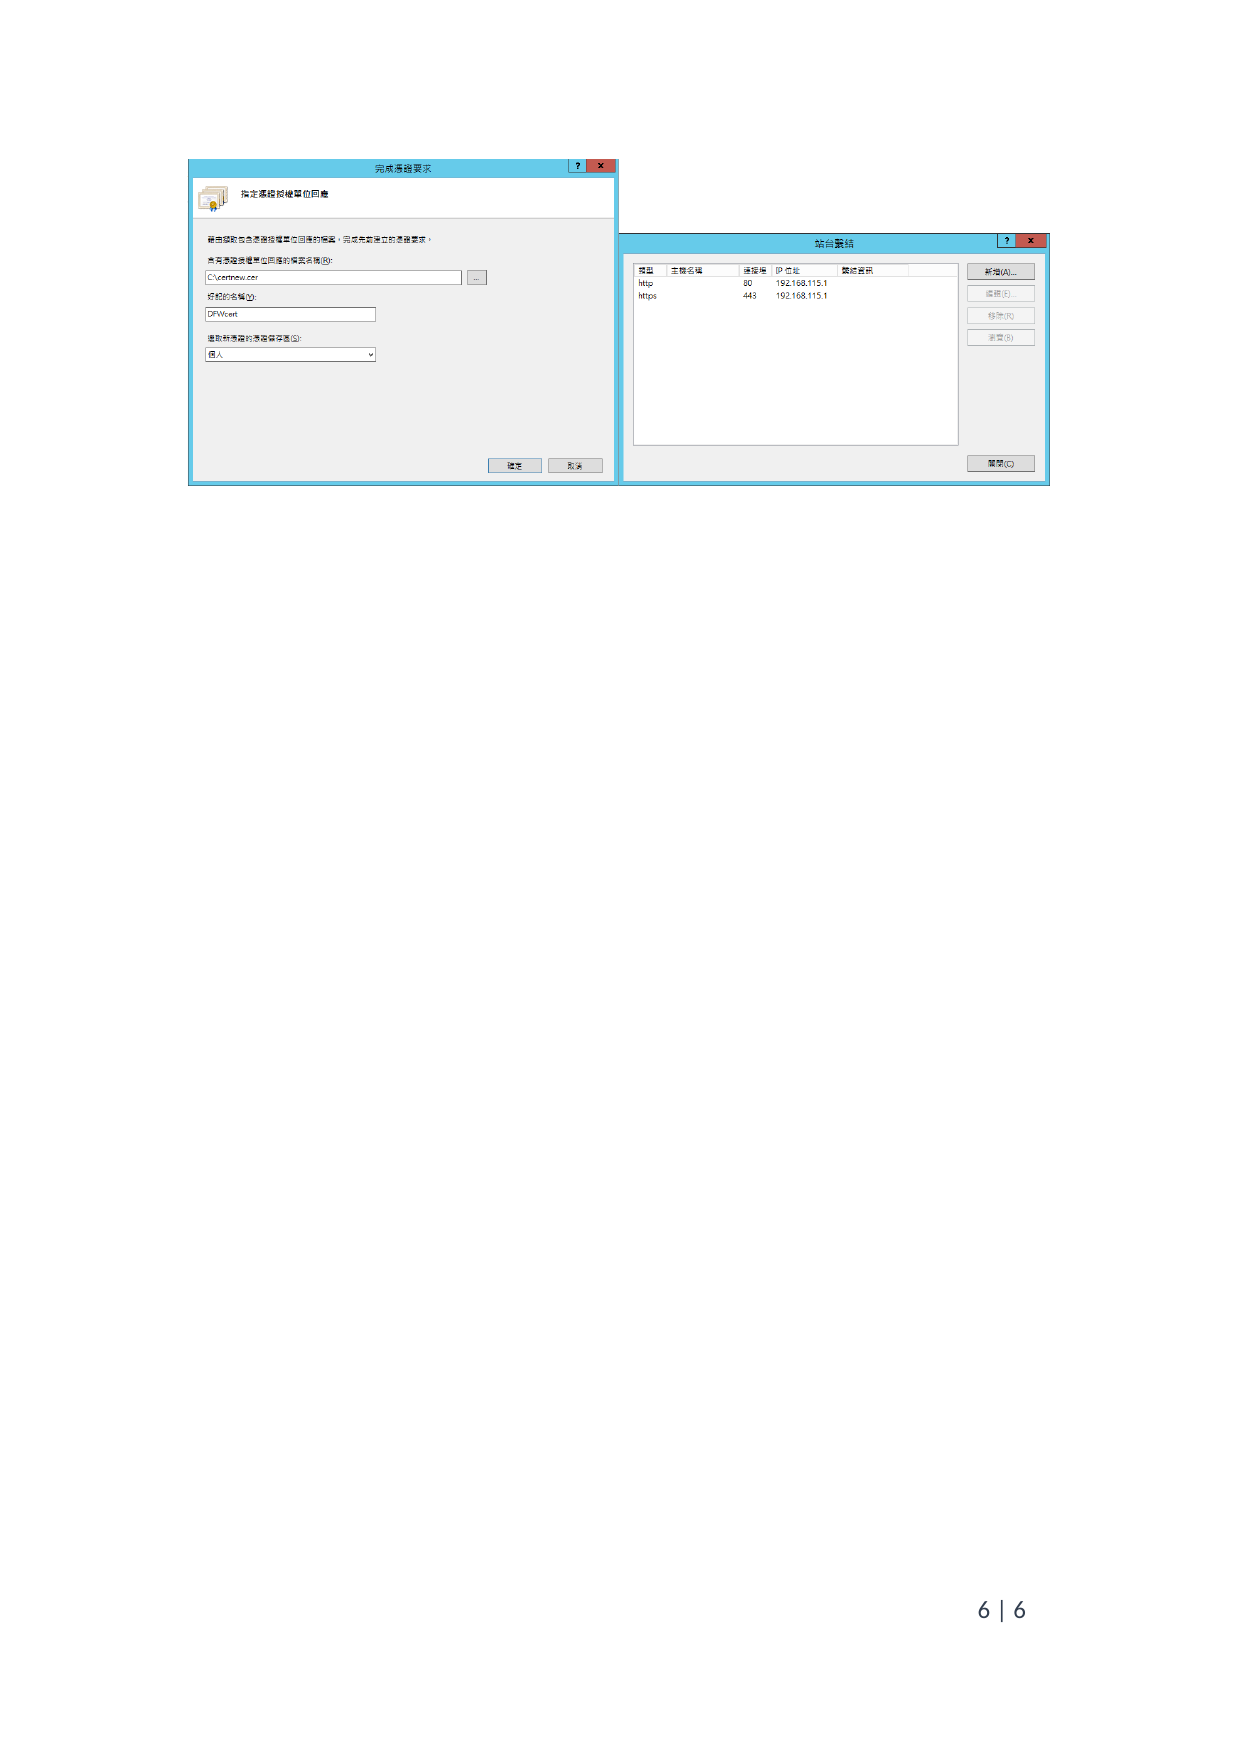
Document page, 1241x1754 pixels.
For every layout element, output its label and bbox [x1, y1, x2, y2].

picture [187, 159, 1050, 486]
